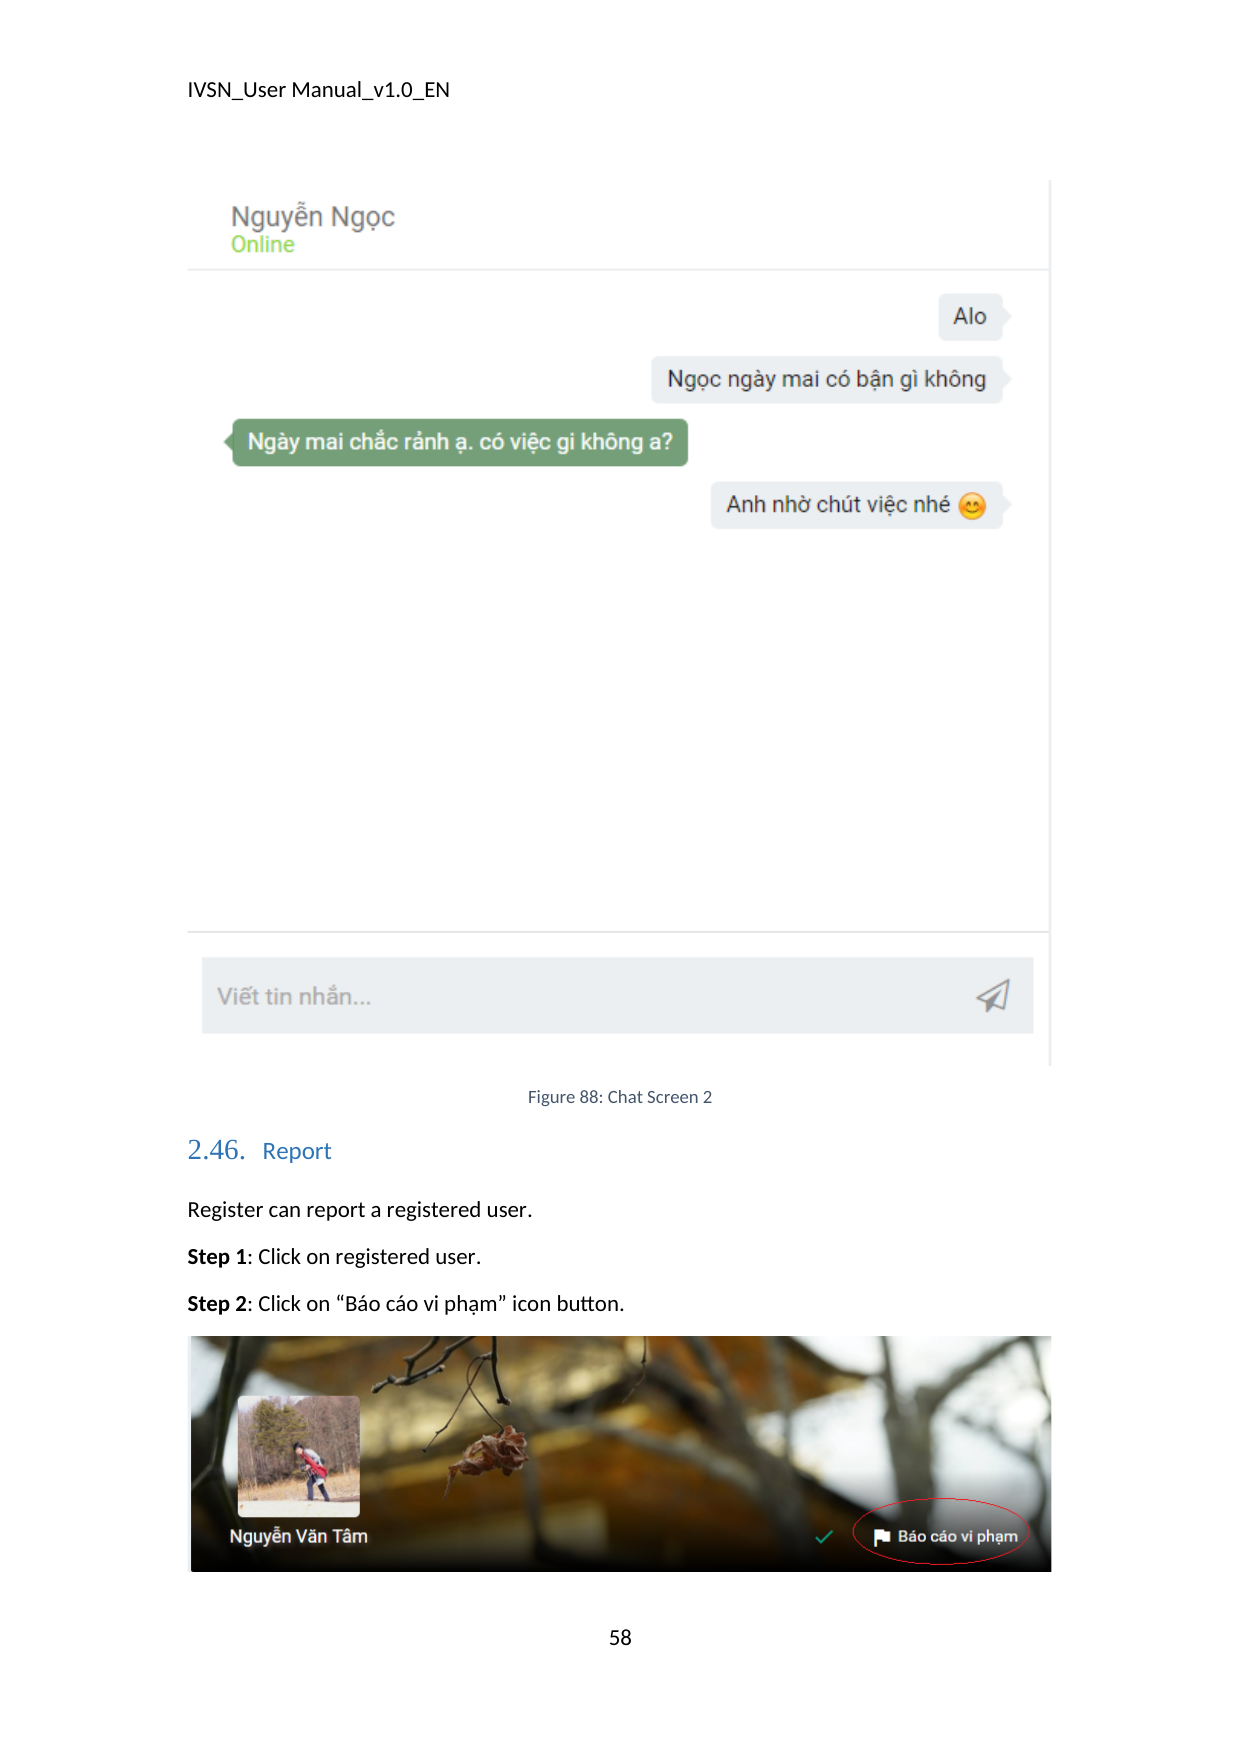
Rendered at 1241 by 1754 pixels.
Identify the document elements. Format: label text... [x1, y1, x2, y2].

subtitle Report [187, 1132, 1053, 1166]
text Figure 88: Chat Screen 2 [187, 1085, 1053, 1108]
text Register can report a registered user. [187, 1196, 1053, 1223]
text Step 2: Click on “Báo cáo vi phạm” icon button. [187, 1289, 1053, 1317]
picture [187, 180, 1052, 1066]
text Step 1: Click on registered user. [187, 1242, 1053, 1270]
picture [187, 1336, 1052, 1572]
